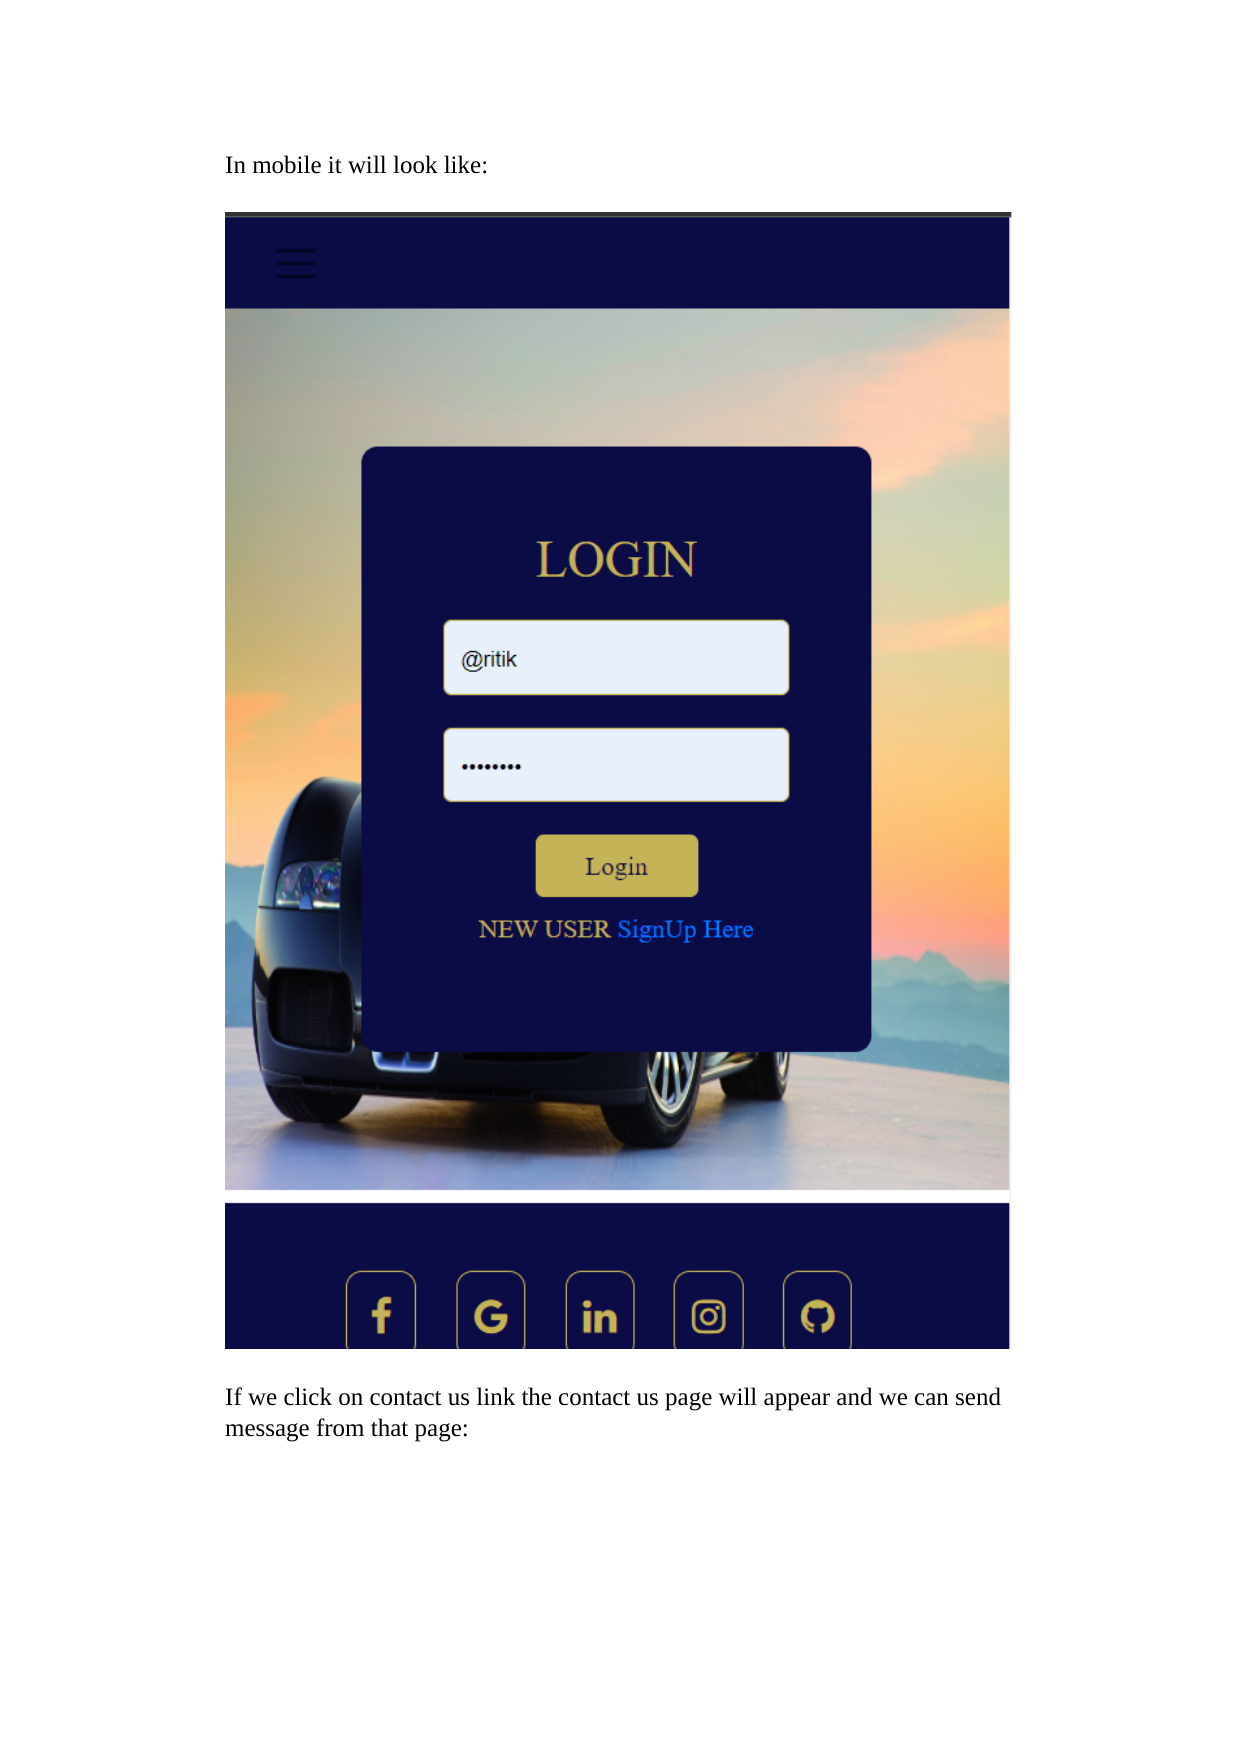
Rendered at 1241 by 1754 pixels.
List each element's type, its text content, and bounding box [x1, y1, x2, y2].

list In mobile it will look like: [225, 150, 1090, 179]
picture [225, 212, 1012, 1349]
list If we click on contact us link the contact us page will appear and we can send message from that page: [225, 1382, 1090, 1441]
